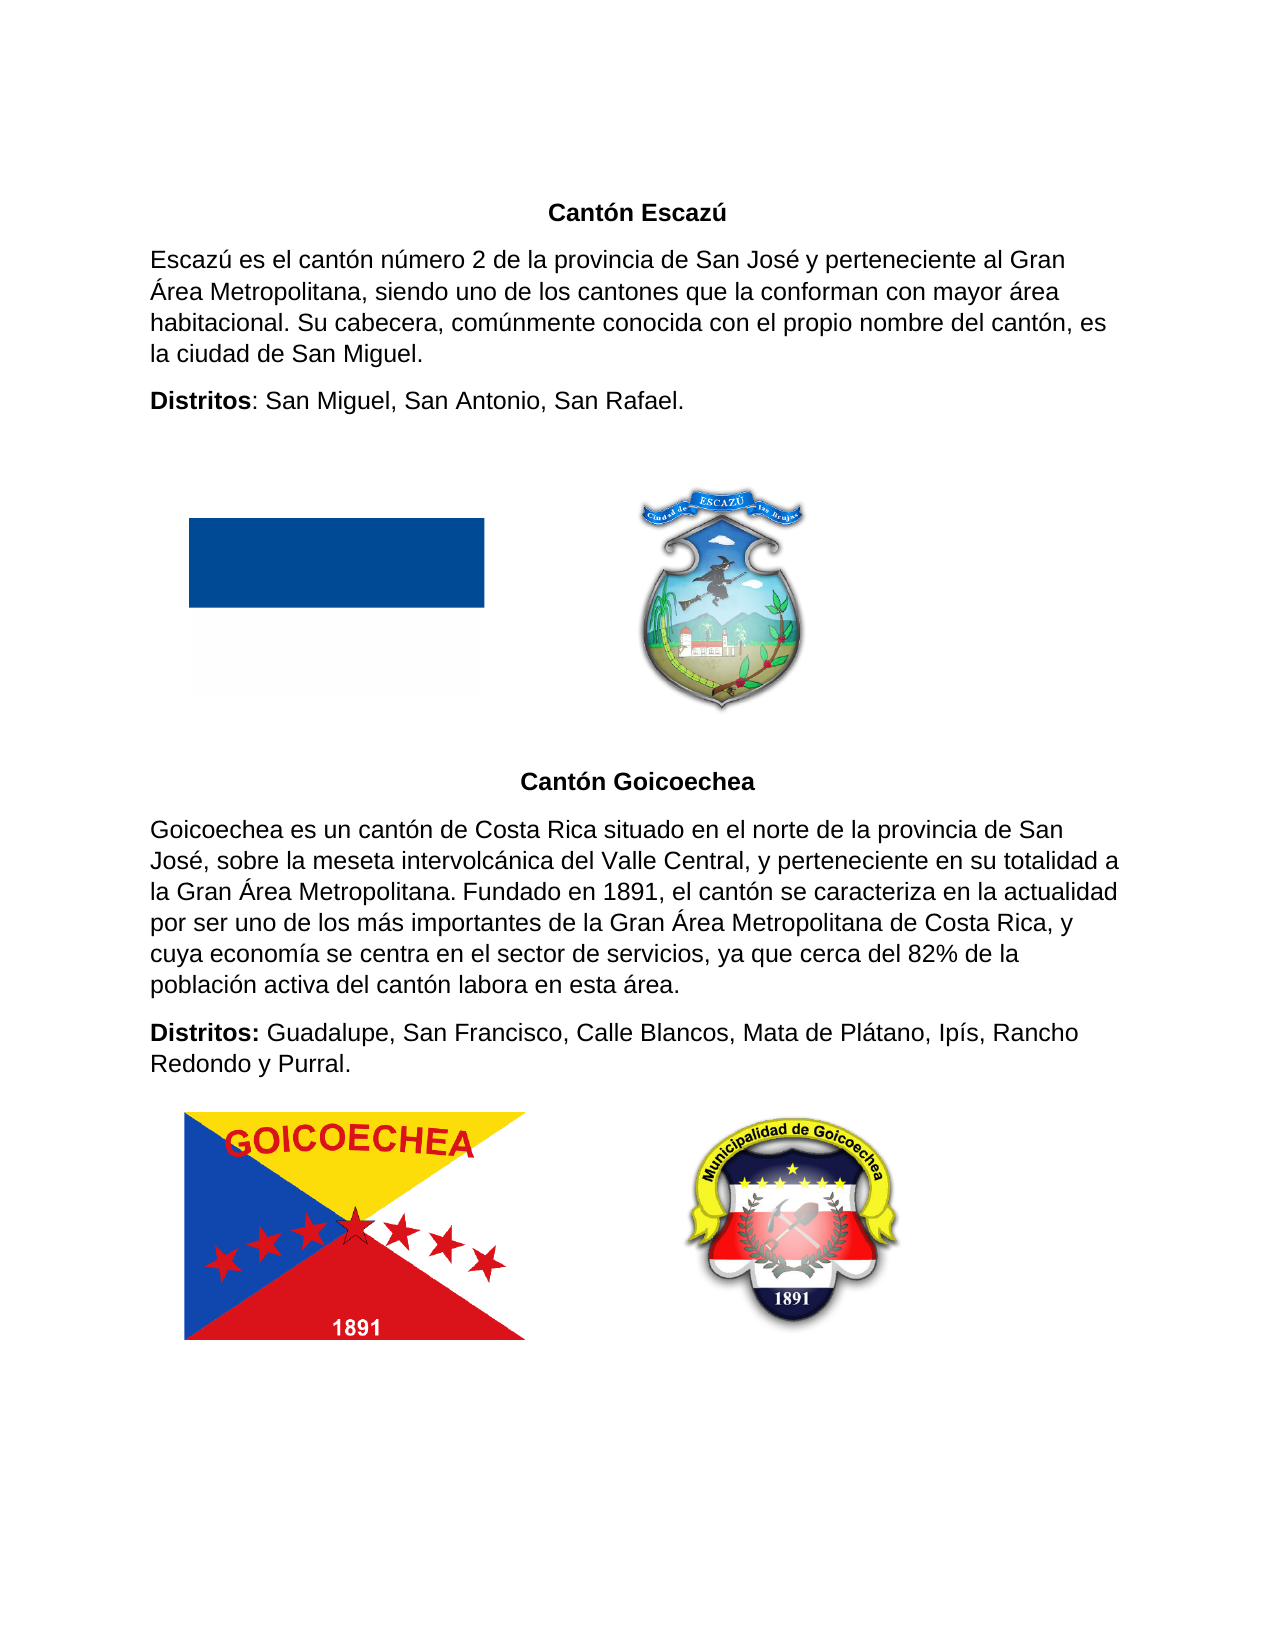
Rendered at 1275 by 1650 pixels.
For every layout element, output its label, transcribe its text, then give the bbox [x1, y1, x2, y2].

text Goicoechea es un cantón de Costa Rica situado en el norte de la provincia de San José, sobre la meseta intervolcánica del Valle Central, y perteneciente en su totalidad a la Gran Área Metropolitana. Fundado en 1891, el cantón se caracteriza en la actualidad por ser uno de los más importantes de la Gran Área Metropolitana de Costa Rica, y cuya economía se centra en el sector de servicios, ya que cerca del 82% de la población activa del cantón labora en esta área. [150, 815, 1125, 999]
text Distritos: San Miguel, San Antonio, San Rafael. [150, 386, 1125, 415]
text Cantón Goicoechea [150, 767, 1125, 796]
picture [184, 1112, 525, 1340]
text Distritos: Guadalupe, San Francisco, Calle Blancos, Mata de Plátano, Ipís, Rancho Redondo y Purral. [150, 1018, 1125, 1078]
picture [673, 1103, 911, 1341]
text Cantón Escazú [150, 198, 1125, 226]
picture [189, 518, 485, 697]
picture [631, 482, 810, 715]
text Escazú es el cantón número 2 de la provincia de San José y perteneciente al Gran Área Metropolitana, siendo uno de los cantones que la conforman con mayor área habitacional. Su cabecera, comúnmente conocida con el propio nombre del cantón, es la ciudad de San Miguel. [150, 245, 1125, 367]
